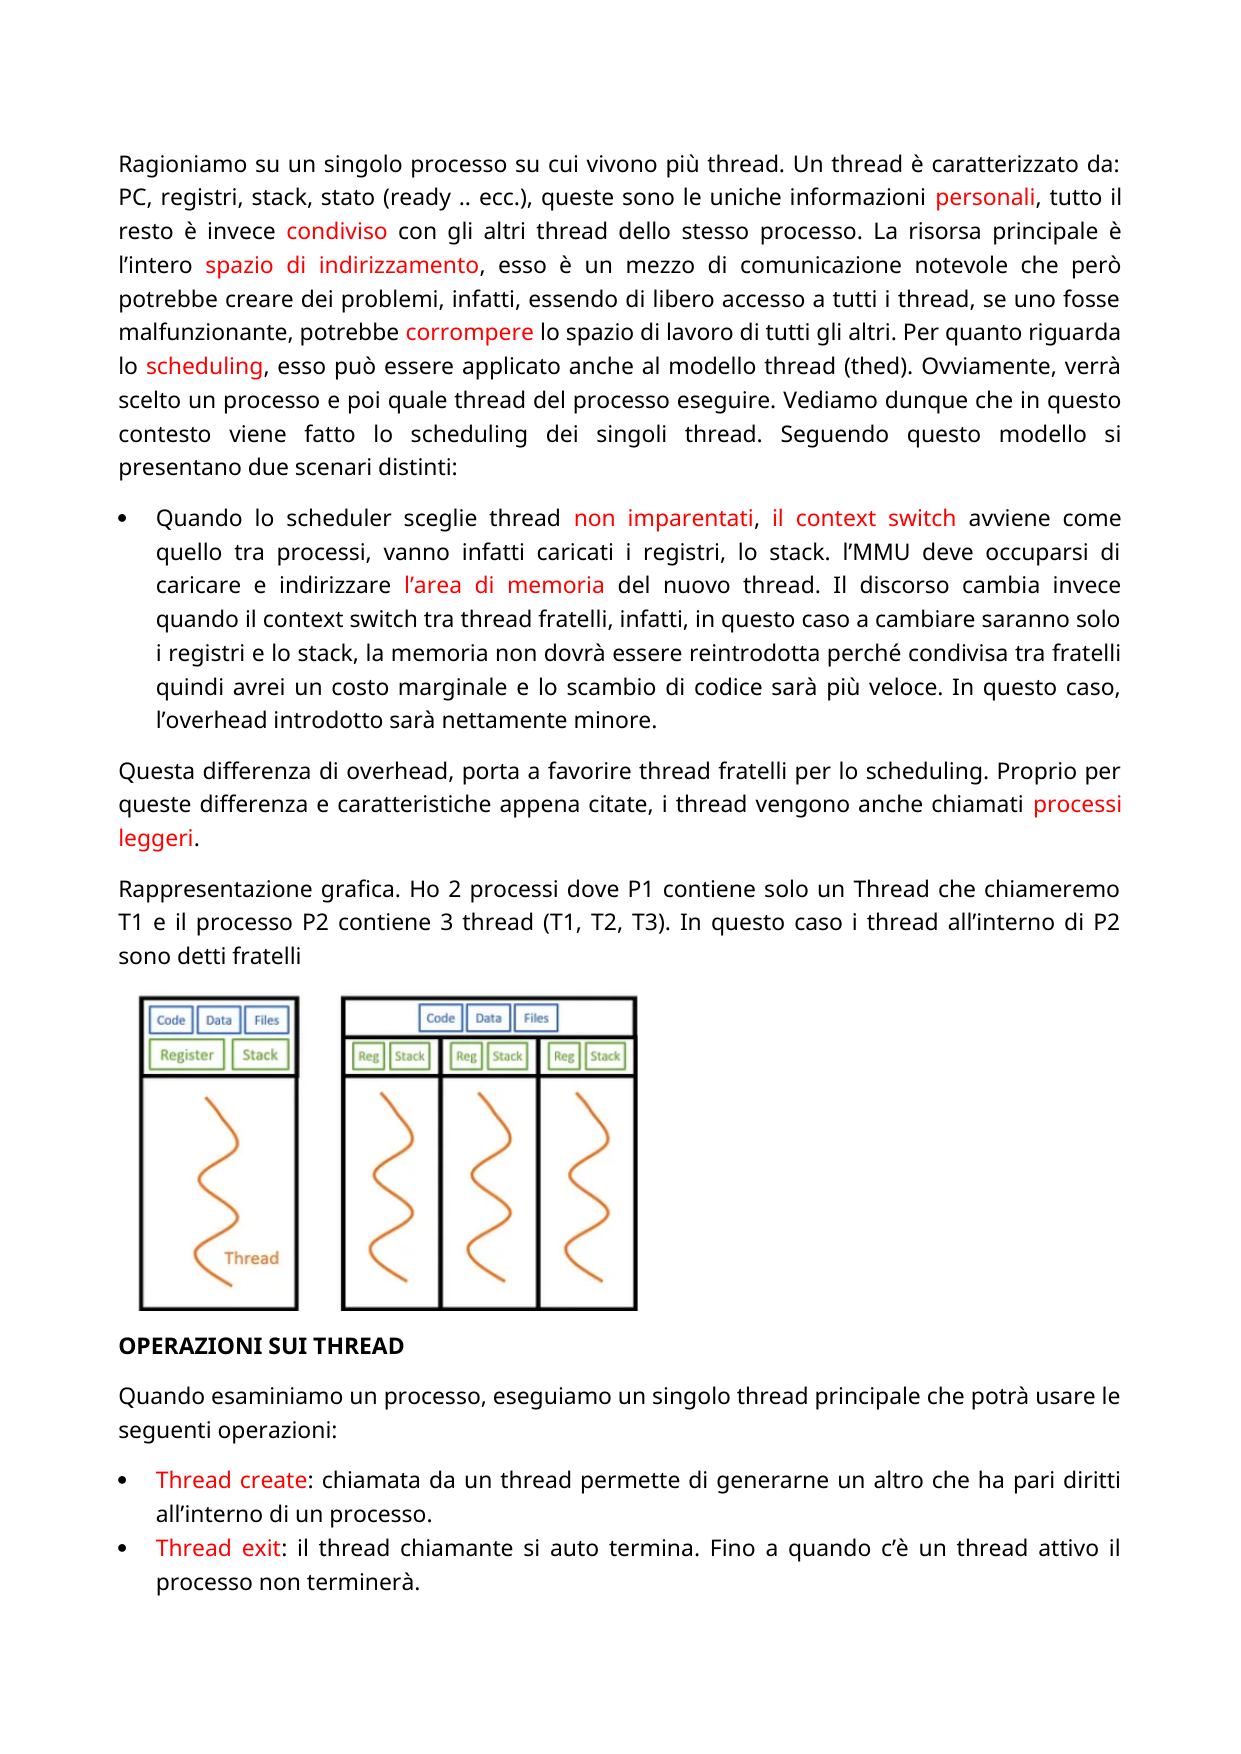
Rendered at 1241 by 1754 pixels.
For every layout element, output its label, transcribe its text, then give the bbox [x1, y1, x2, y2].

list Thread create: chiamata da un thread permette di generarne un altro che ha pari diritti all’interno di un processo. [118, 1464, 1122, 1529]
text OPERAZIONI SUI THREAD [118, 1330, 1122, 1361]
list Thread exit: il thread chiamante si auto termina. Fino a quando c’è un thread attivo il processo non terminerà. [118, 1532, 1122, 1597]
text Quando esaminiamo un processo, eseguiamo un singolo thread principale che potrà usare le seguenti operazioni: [118, 1380, 1122, 1445]
list Quando lo scheduler sceglie thread non imparentati, il context switch avviene come quello tra processi, vanno infatti caricati i registri, lo stack. l’MMU deve occuparsi di caricare e indirizzare l’area di memoria del nuovo thread. Il discorso cambia invece quando il context switch tra thread fratelli, infatti, in questo caso a cambiare saranno solo i registri e lo stack, la memoria non dovrà essere reintrodotta perché condivisa tra fratelli quindi avrei un costo marginale e lo scambio di codice sarà più veloce. In questo caso, l’overhead introdotto sarà nettamente minore. [118, 502, 1122, 736]
text Rappresentazione grafica. Ho 2 processi dove P1 contiene solo un Thread che chiameremo T1 e il processo P2 contiene 3 thread (T1, T2, T3). In questo caso i thread all’interno di P2 sono detti fratelli [118, 873, 1122, 971]
text Ragioniamo su un singolo processo su cui vivono più thread. Un thread è caratterizzato da: PC, registri, stack, stato (ready .. ecc.), queste sono le uniche informazioni personali, tutto il resto è invece condiviso con gli altri thread dello stesso processo. La risorsa principale è l’intero spazio di indirizzamento, esso è un mezzo di comunicazione notevole che però potrebbe creare dei problemi, infatti, essendo di libero accesso a tutti i thread, se uno fosse malfunzionante, potrebbe corrompere lo spazio di lavoro di tutti gli altri. Per quanto riguarda lo scheduling, esso può essere applicato anche al modello thread (thed). Ovviamente, verrà scelto un processo e poi quale thread del processo eseguire. Vediamo dunque che in questo contesto viene fatto lo scheduling dei singoli thread. Seguendo questo modello si presentano due scenari distinti: [118, 148, 1122, 483]
text Questa differenza di overhead, porta a favorire thread fratelli per lo scheduling. Proprio per queste differenza e caratteristiche appena citate, i thread vengono anche chiamati processi leggeri. [118, 755, 1122, 853]
